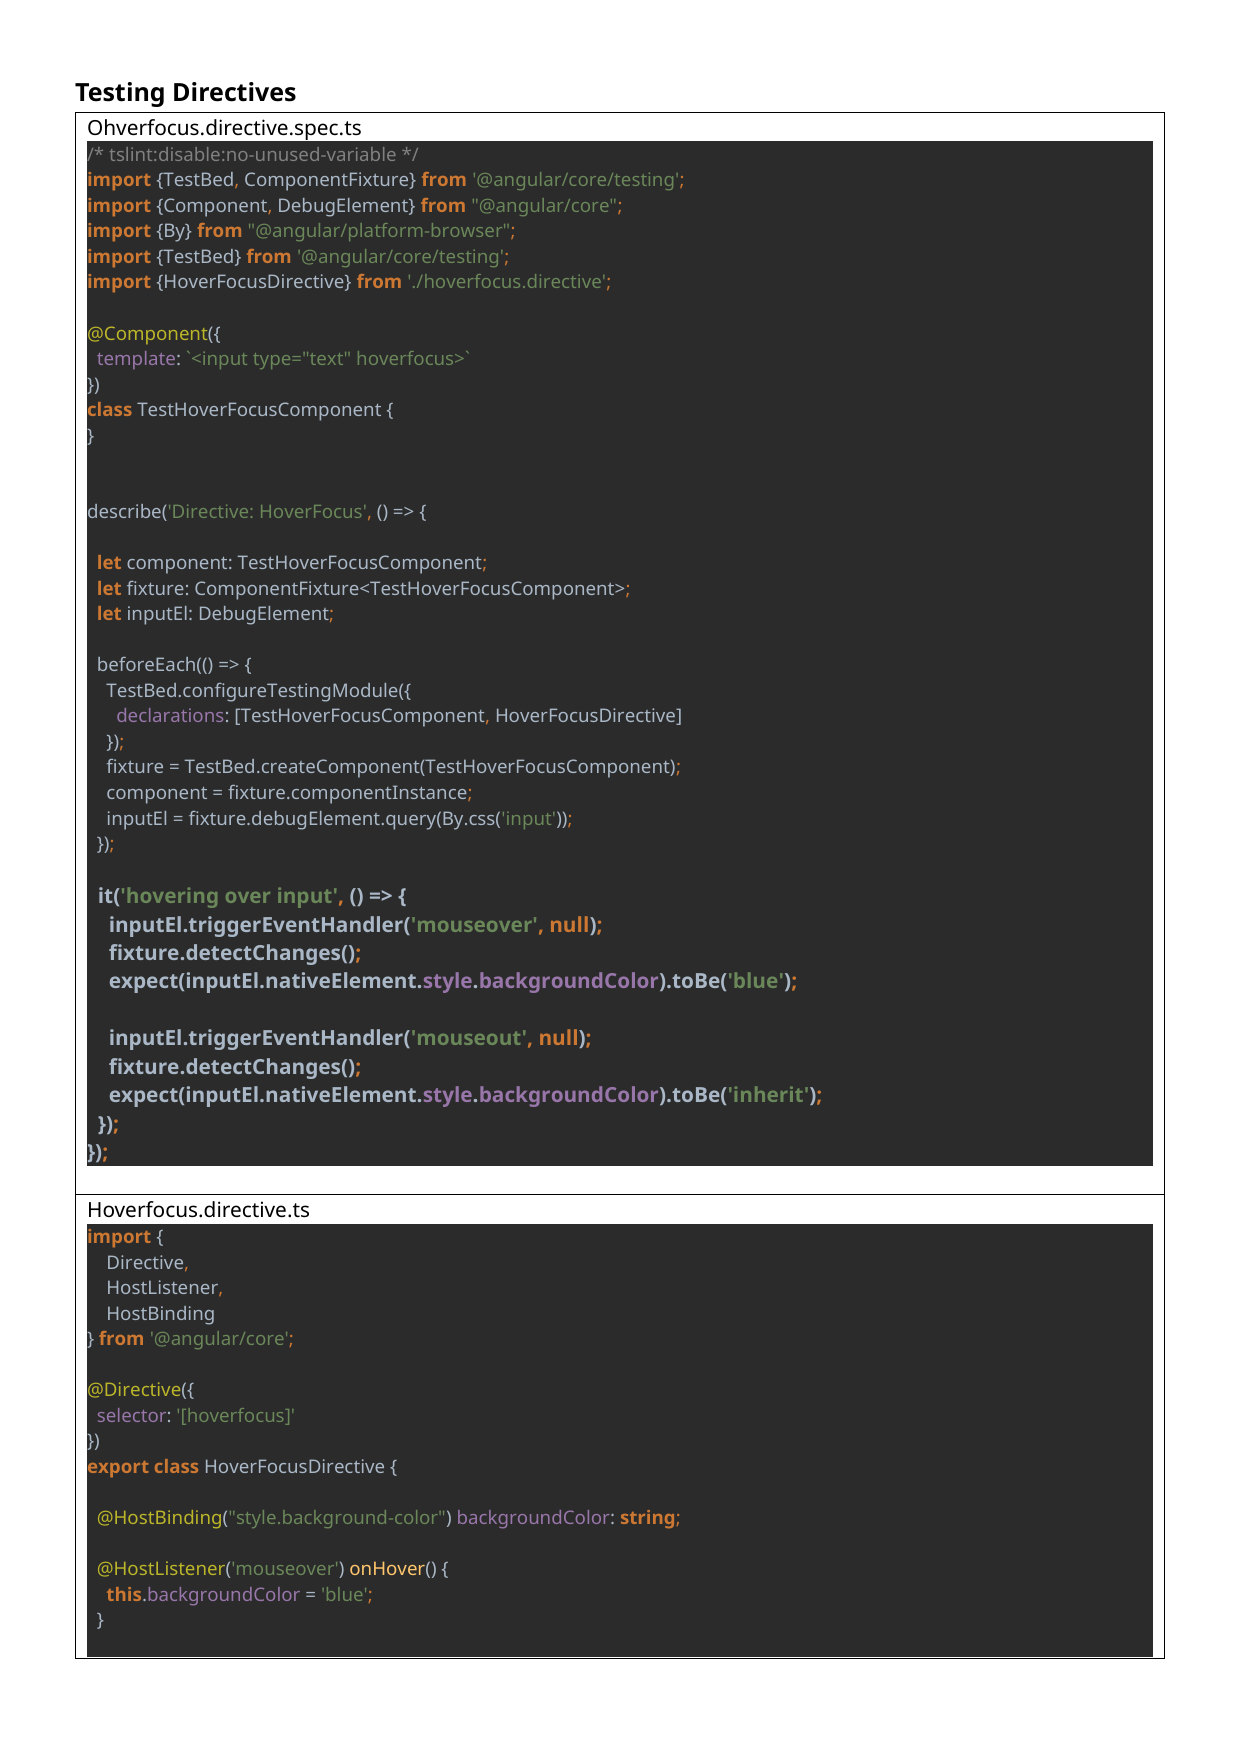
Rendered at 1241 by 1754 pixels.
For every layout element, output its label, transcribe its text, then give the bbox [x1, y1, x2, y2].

table_header Ohverfocus.directive.spec.ts /* tslint:disable:no-unused-variable */ import {TestBed, ComponentFixture} from '@angular/core/testing'; import {Component, DebugElement} from "@angular/core"; import {By} from "@angular/platform-browser"; import {TestBed} from '@angular/core/testing'; import {HoverFocusDirective} from './hoverfocus.directive'; @Component({ template: `<input type="text" hoverfocus>` }) class TestHoverFocusComponent { } describe('Directive: HoverFocus', () => { let component: TestHoverFocusComponent; let fixture: ComponentFixture<TestHoverFocusComponent>; let inputEl: DebugElement; beforeEach(() => { TestBed.configureTestingModule({ declarations: [TestHoverFocusComponent, HoverFocusDirective] }); fixture = TestBed.createComponent(TestHoverFocusComponent); component = fixture.componentInstance; inputEl = fixture.debugElement.query(By.css('input')); }); it('hovering over input', () => { inputEl.triggerEventHandler('mouseover', null); fixture.detectChanges(); expect(inputEl.nativeElement.style.backgroundColor).toBe('blue'); inputEl.triggerEventHandler('mouseout', null); fixture.detectChanges(); expect(inputEl.nativeElement.style.backgroundColor).toBe('inherit'); }); }); [76, 113, 1164, 1194]
text Testing Directives [75, 75, 1165, 109]
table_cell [76, 1195, 1164, 1657]
